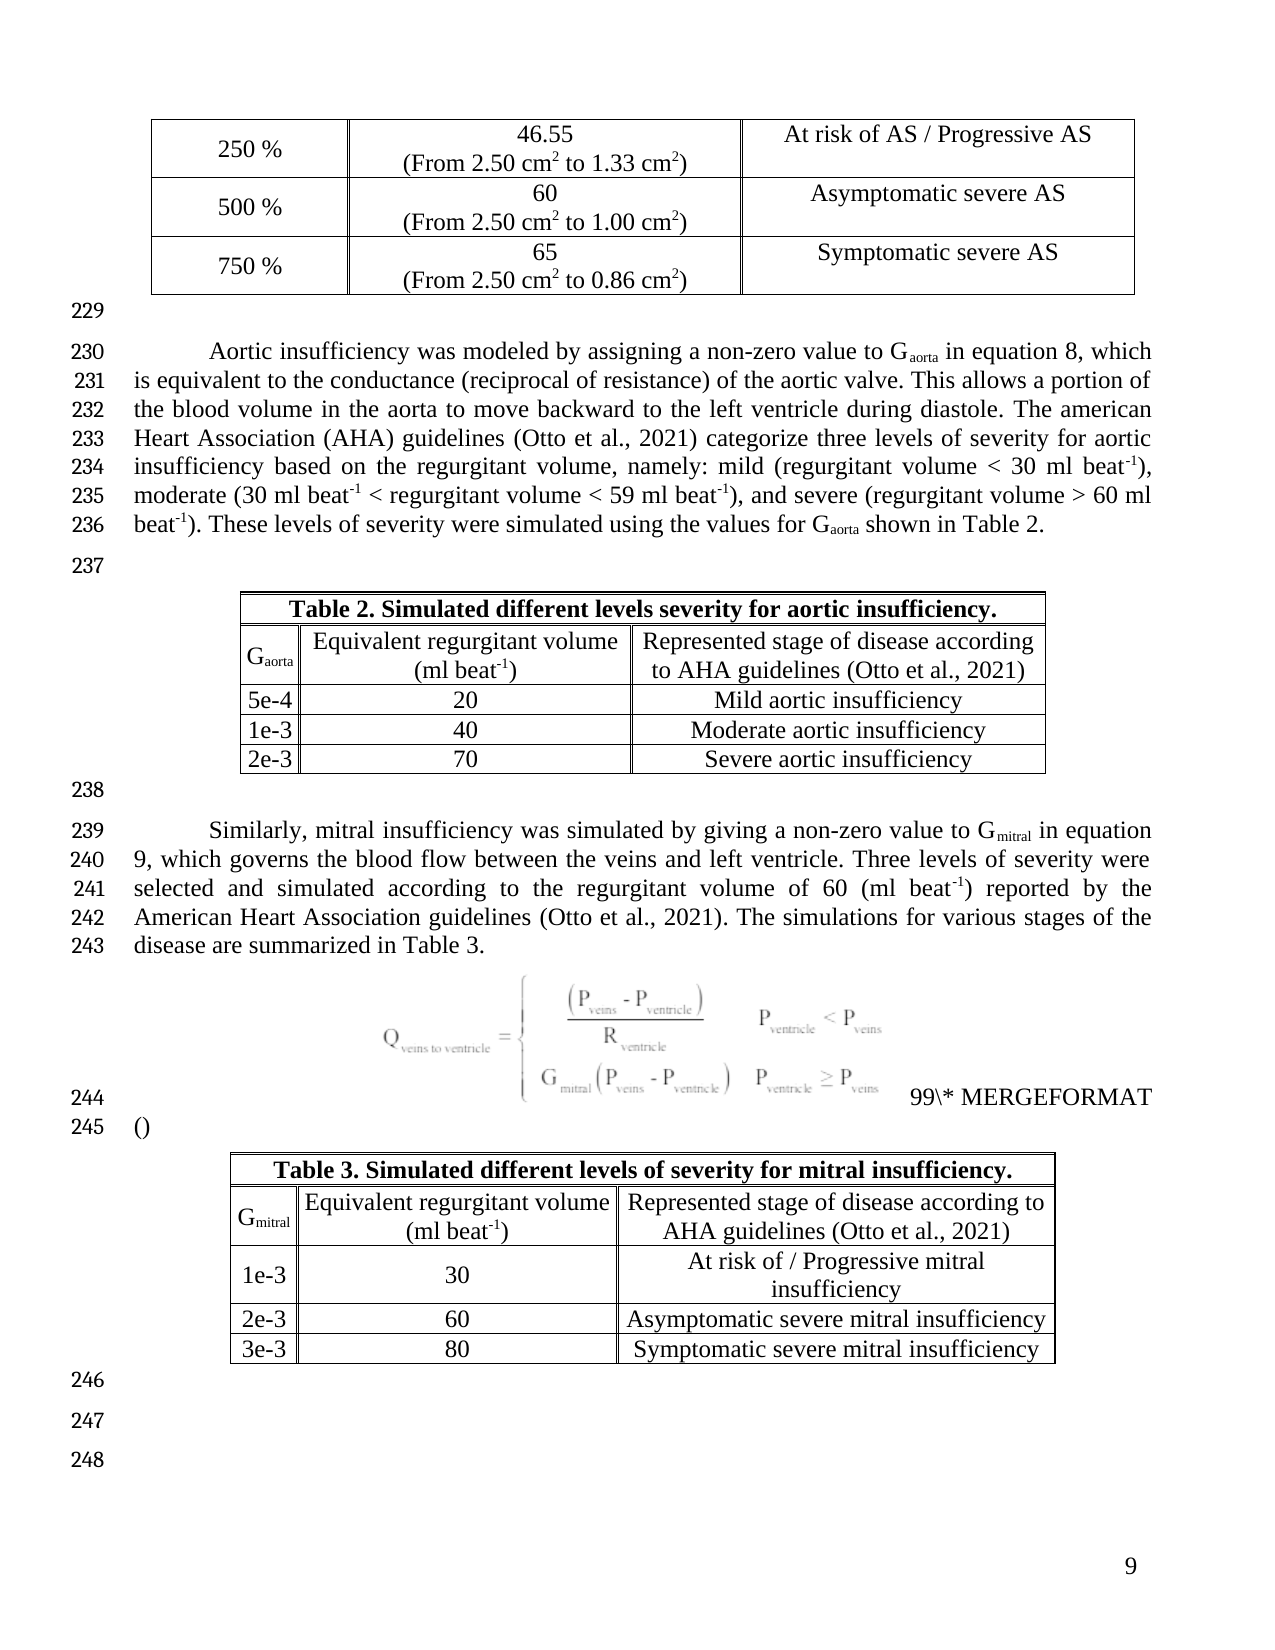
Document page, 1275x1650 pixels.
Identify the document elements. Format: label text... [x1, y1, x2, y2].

table_cell Asymptomatic severe mitral insufficiency [619, 1304, 1054, 1333]
table_cell 5e-4 [241, 685, 298, 714]
table_cell 750 % [152, 237, 347, 294]
table_cell 40 [301, 715, 630, 743]
table_cell Equivalent regurgitant volume (ml beat-1) [301, 626, 630, 684]
table_cell At risk of / Progressive mitral insufficiency [619, 1246, 1054, 1303]
table_cell 500 % [152, 178, 347, 236]
table_cell Severe aortic insufficiency [633, 745, 1045, 773]
table_cell 60 (From 2.50 cm2 to 1.00 cm2) [350, 178, 740, 236]
table_cell Represented stage of disease according to AHA guidelines (Otto et al., 2021) [633, 626, 1045, 684]
table_cell 80 [299, 1334, 616, 1363]
table_cell Equivalent regurgitant volume (ml beat-1) [299, 1187, 616, 1245]
table_cell Gaorta [241, 626, 298, 684]
table_cell Symptomatic severe mitral insufficiency [619, 1334, 1054, 1363]
table_cell 70 [301, 745, 630, 773]
table_cell 2e-3 [241, 745, 298, 773]
table_cell 2e-3 [231, 1304, 296, 1333]
table_cell 20 [301, 685, 630, 714]
table_cell 250 % [152, 120, 347, 177]
table_cell 60 [299, 1304, 616, 1333]
table_cell Asymptomatic severe AS [743, 178, 1134, 236]
table_cell At risk of AS / Progressive AS [743, 120, 1134, 177]
table_cell 3e-3 [231, 1334, 296, 1363]
table_cell 1e-3 [231, 1246, 296, 1303]
table_cell Mild aortic insufficiency [633, 685, 1045, 714]
table_cell 30 [299, 1246, 616, 1303]
table_cell 65 (From 2.50 cm2 to 0.86 cm2) [350, 237, 740, 294]
table_cell Gmitral [231, 1187, 296, 1245]
table_cell 46.55 (From 2.50 cm2 to 1.33 cm2) [350, 120, 740, 177]
table_cell 1e-3 [241, 715, 298, 743]
table_cell Represented stage of disease according to AHA guidelines (Otto et al., 2021) [619, 1187, 1054, 1245]
table_cell Symptomatic severe AS [743, 237, 1134, 294]
table_cell Moderate aortic insufficiency [633, 715, 1045, 743]
